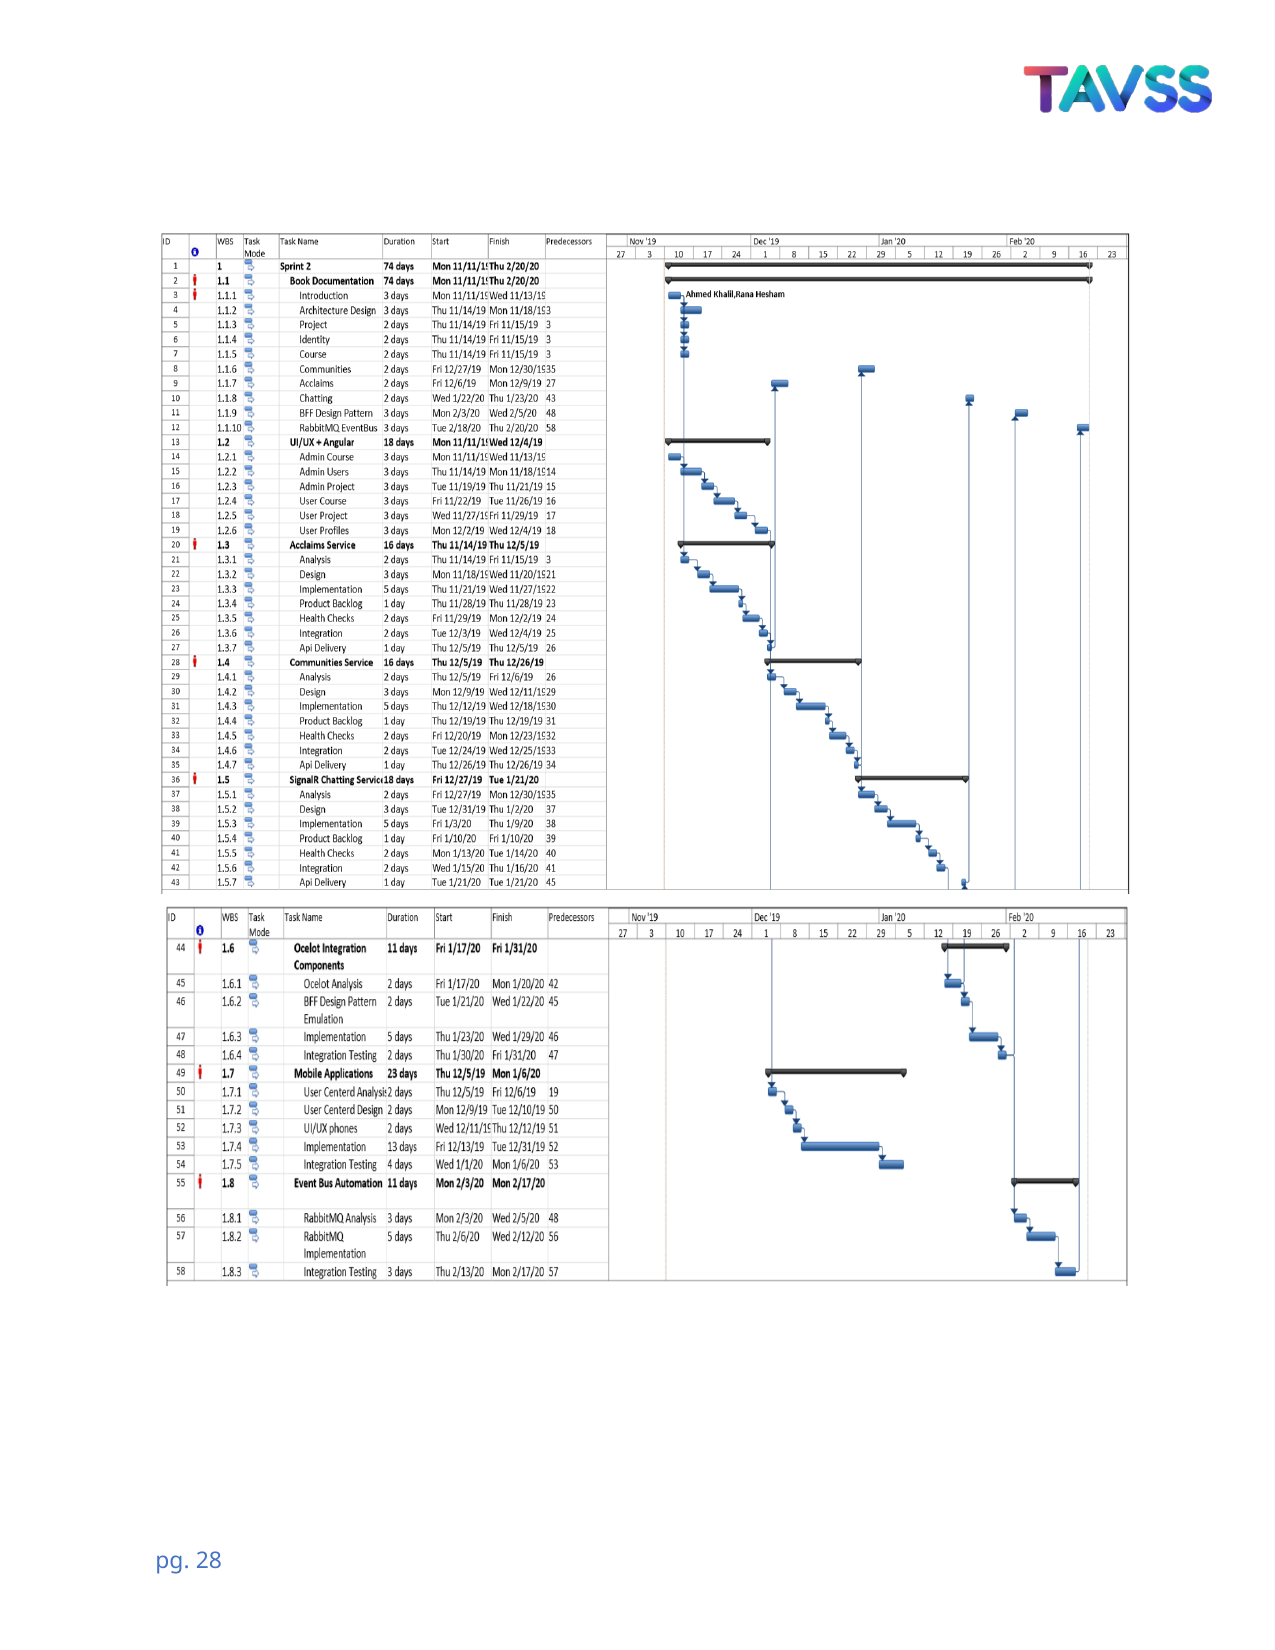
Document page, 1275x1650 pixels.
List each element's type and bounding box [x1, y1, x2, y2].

picture [1002, 41, 1236, 135]
picture [156, 229, 1132, 1286]
